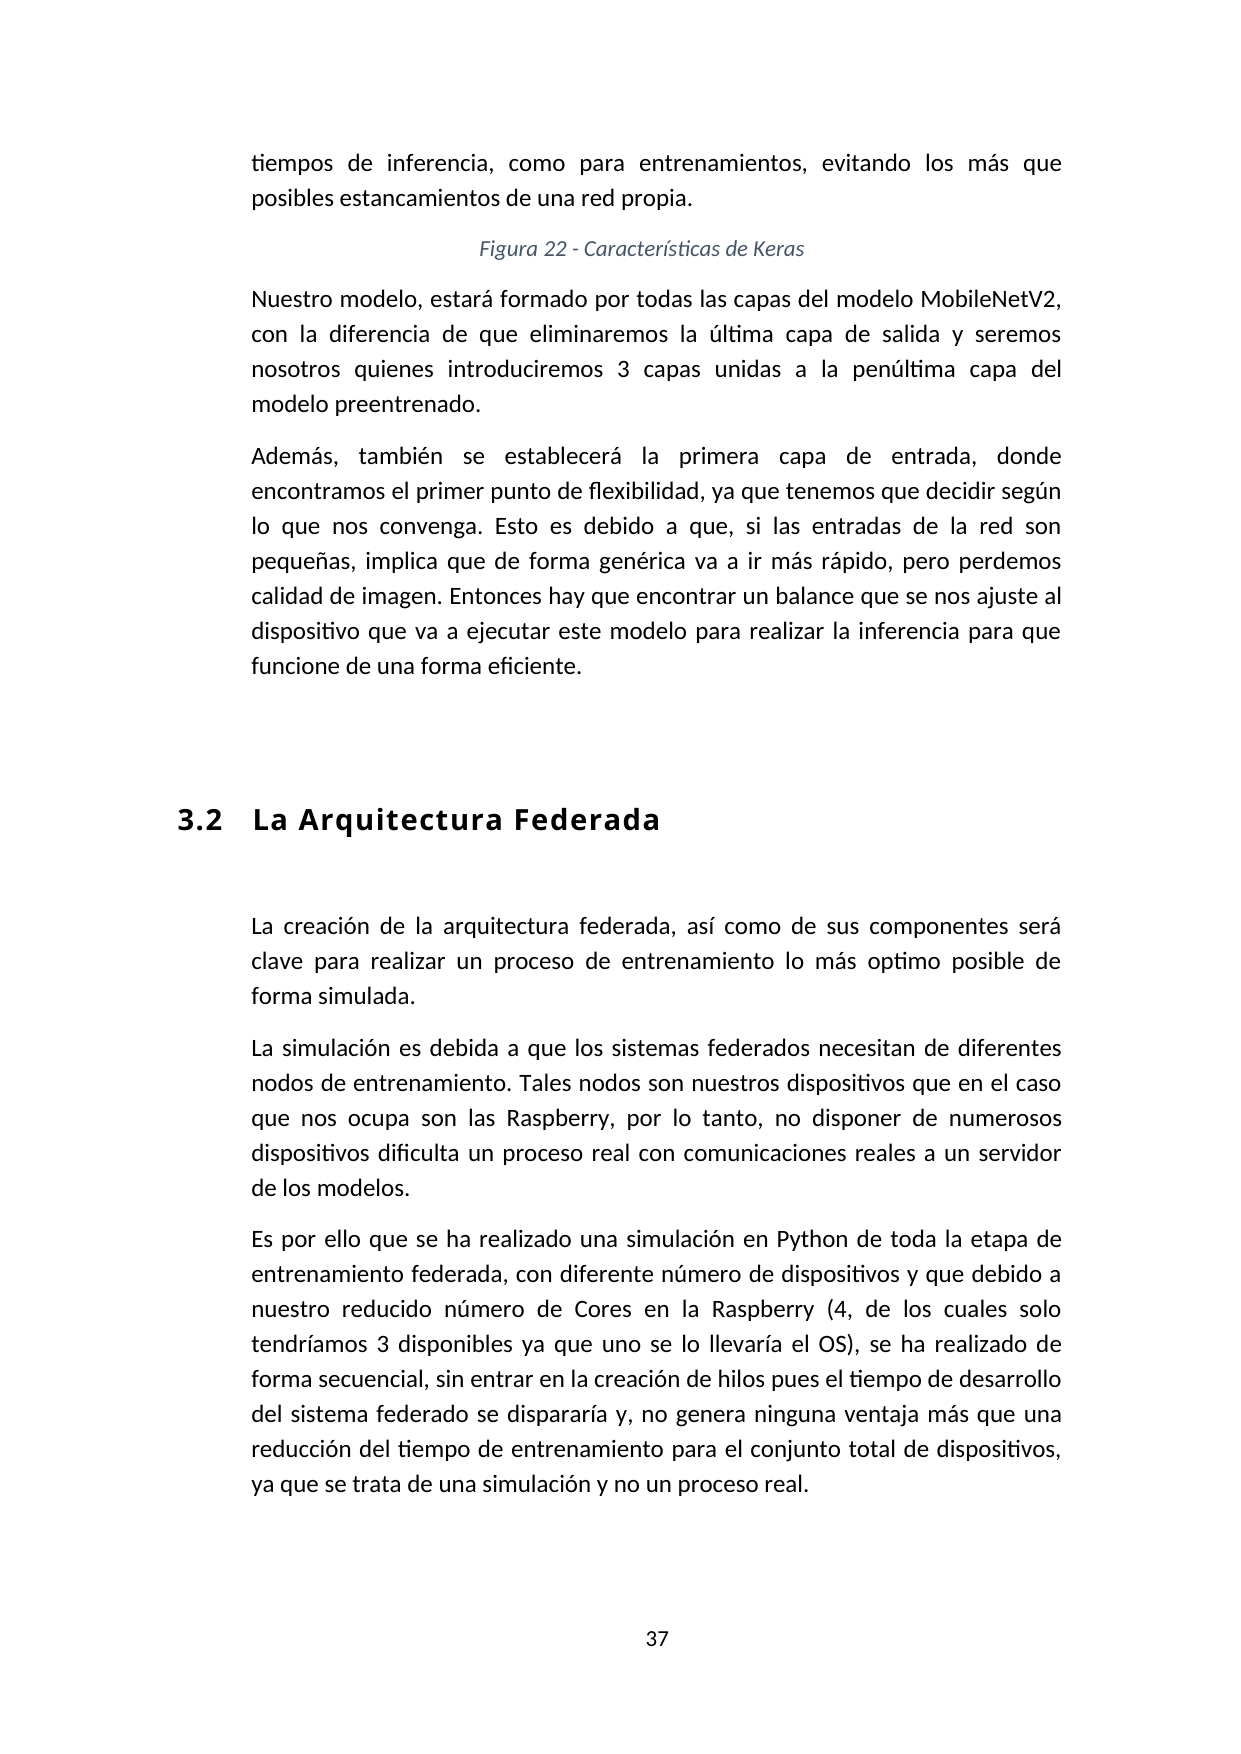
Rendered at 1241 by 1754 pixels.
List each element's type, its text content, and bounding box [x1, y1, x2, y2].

text La simulación es debida a que los sistemas federados necesitan de diferentes nodos de entrenamiento. Tales nodos son nuestros dispositivos que en el caso que nos ocupa son las Raspberry, por lo tanto, no disponer de numerosos dispositivos dificulta un proceso real con comunicaciones reales a un servidor de los modelos. [251, 1032, 1063, 1202]
text La Arquitectura Federada [177, 799, 1063, 839]
text Además, también se establecerá la primera capa de entrada, donde encontramos el primer punto de flexibilidad, ya que tenemos que decidir según lo que nos convenga. Esto es debido a que, si las entradas de la red son pequeñas, implica que de forma genérica va a ir más rápido, pero perdemos calidad de imagen. Entonces hay que encontrar un balance que se nos ajuste al dispositivo que va a ejecutar este modelo para realizar la inferencia para que funcione de una forma eficiente. [251, 440, 1063, 680]
text Teniendo en cuenta todo lo que nos ofrece Keras, lo que se pretende es que, a través de un modelo ya creado y preentrenado como MobileNetV2, del que hemos hablado, nos proporcione la capacidad de entrenar con incluso mayor rapidez y partiendo de una buena base con una arquitectura creada, tanto para tiempos de inferencia, como para entrenamientos, evitando los más que posibles estancamientos de una red propia. [251, 148, 1063, 213]
text La creación de la arquitectura federada, así como de sus componentes será clave para realizar un proceso de entrenamiento lo más optimo posible de forma simulada. [251, 910, 1063, 1011]
text Es por ello que se ha realizado una simulación en Python de toda la etapa de entrenamiento federada, con diferente número de dispositivos y que debido a nuestro reducido número de Cores en la Raspberry (4, de los cuales solo tendríamos 3 disponibles ya que uno se lo llevaría el OS), se ha realizado de forma secuencial, sin entrar en la creación de hilos pues el tiempo de desarrollo del sistema federado se dispararía y, no genera ninguna ventaja más que una reducción del tiempo de entrenamiento para el conjunto total de dispositivos, ya que se trata de una simulación y no un proceso real. [251, 1224, 1063, 1499]
text Nuestro modelo, estará formado por todas las capas del modelo MobileNetV2, con la diferencia de que eliminaremos la última capa de salida y seremos nosotros quienes introduciremos 3 capas unidas a la penúltima capa del modelo preentrenado. [251, 283, 1063, 419]
